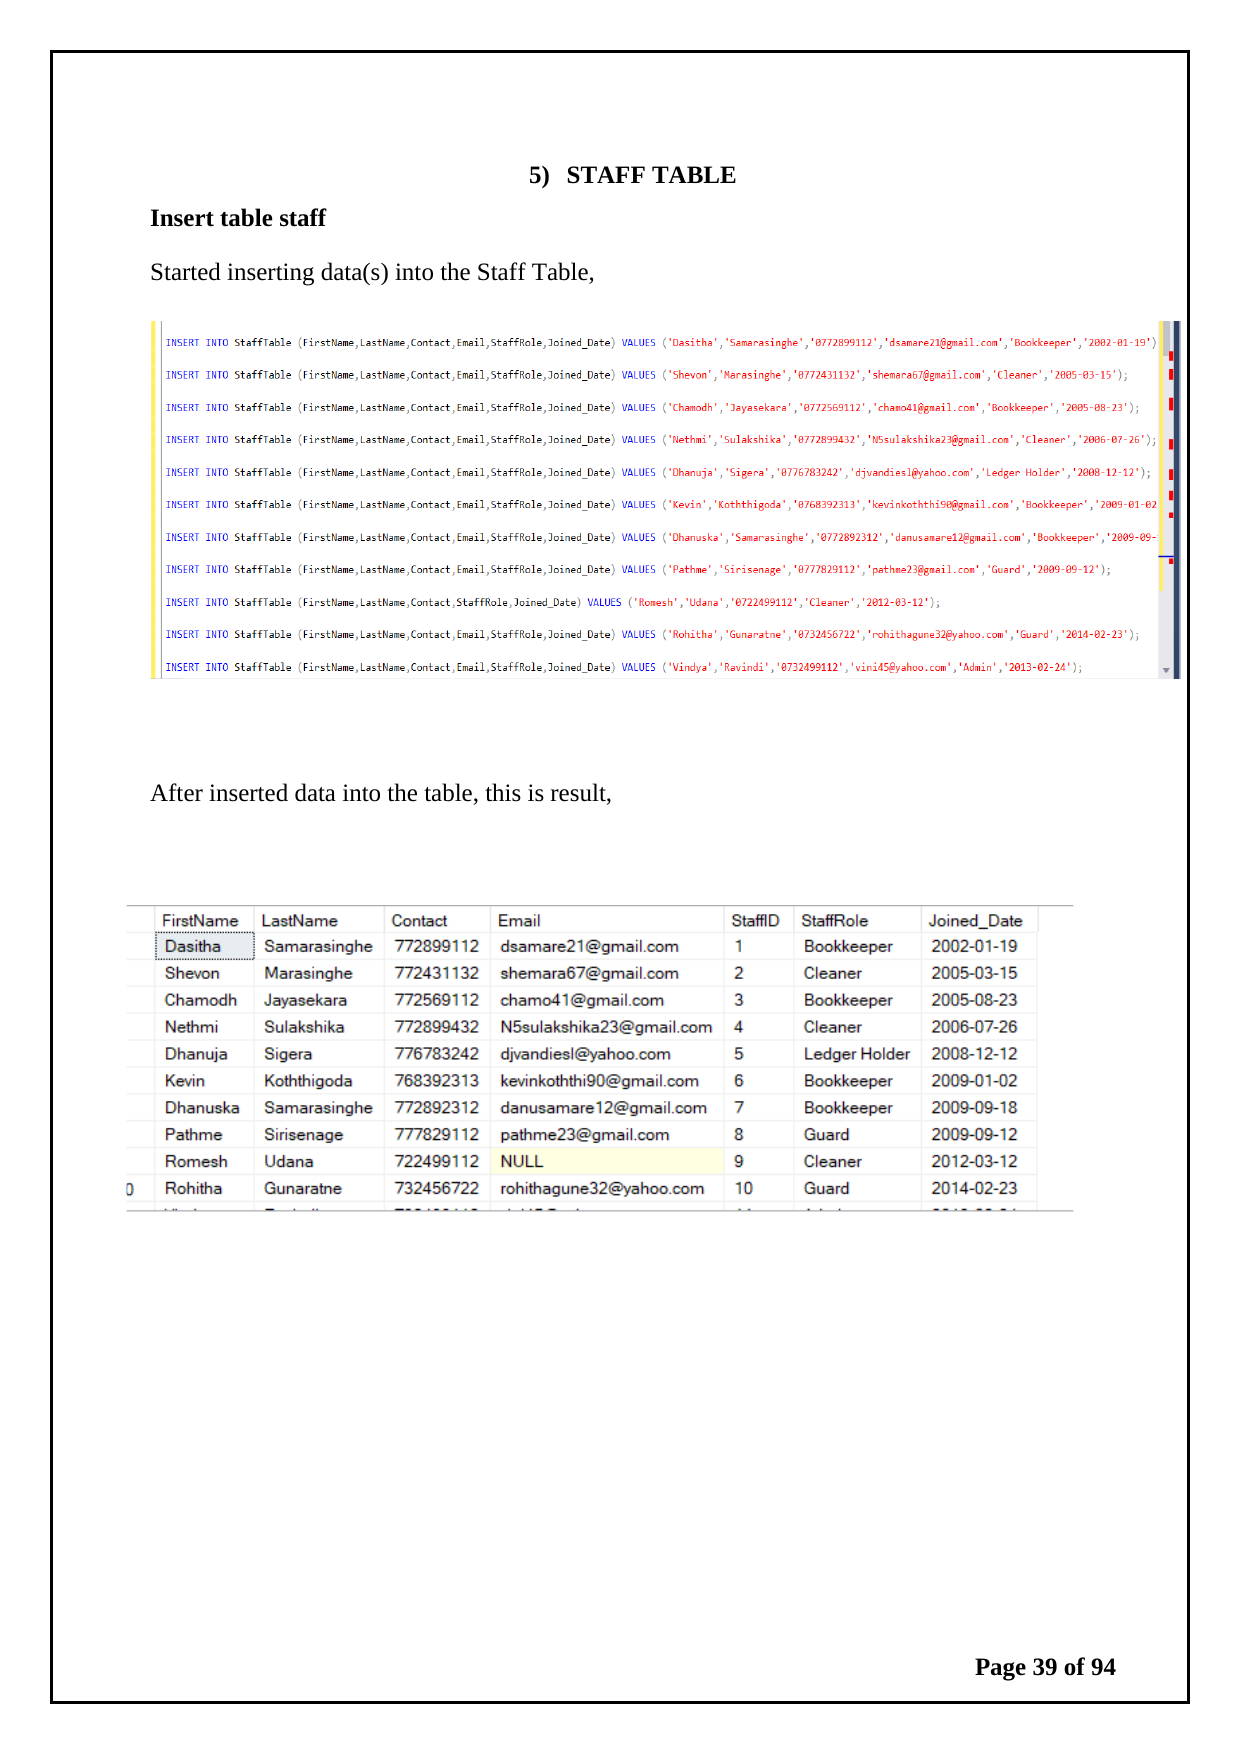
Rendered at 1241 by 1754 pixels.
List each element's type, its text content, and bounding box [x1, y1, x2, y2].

text After inserted data into the table, this is result, [84, 778, 1116, 806]
subtitle STAFF TABLE [150, 160, 1116, 189]
text Insert table staff [150, 203, 1116, 232]
picture [126, 905, 1074, 1213]
picture [150, 321, 1182, 679]
text Started inserting data(s) into the Staff Table, [150, 257, 1116, 286]
